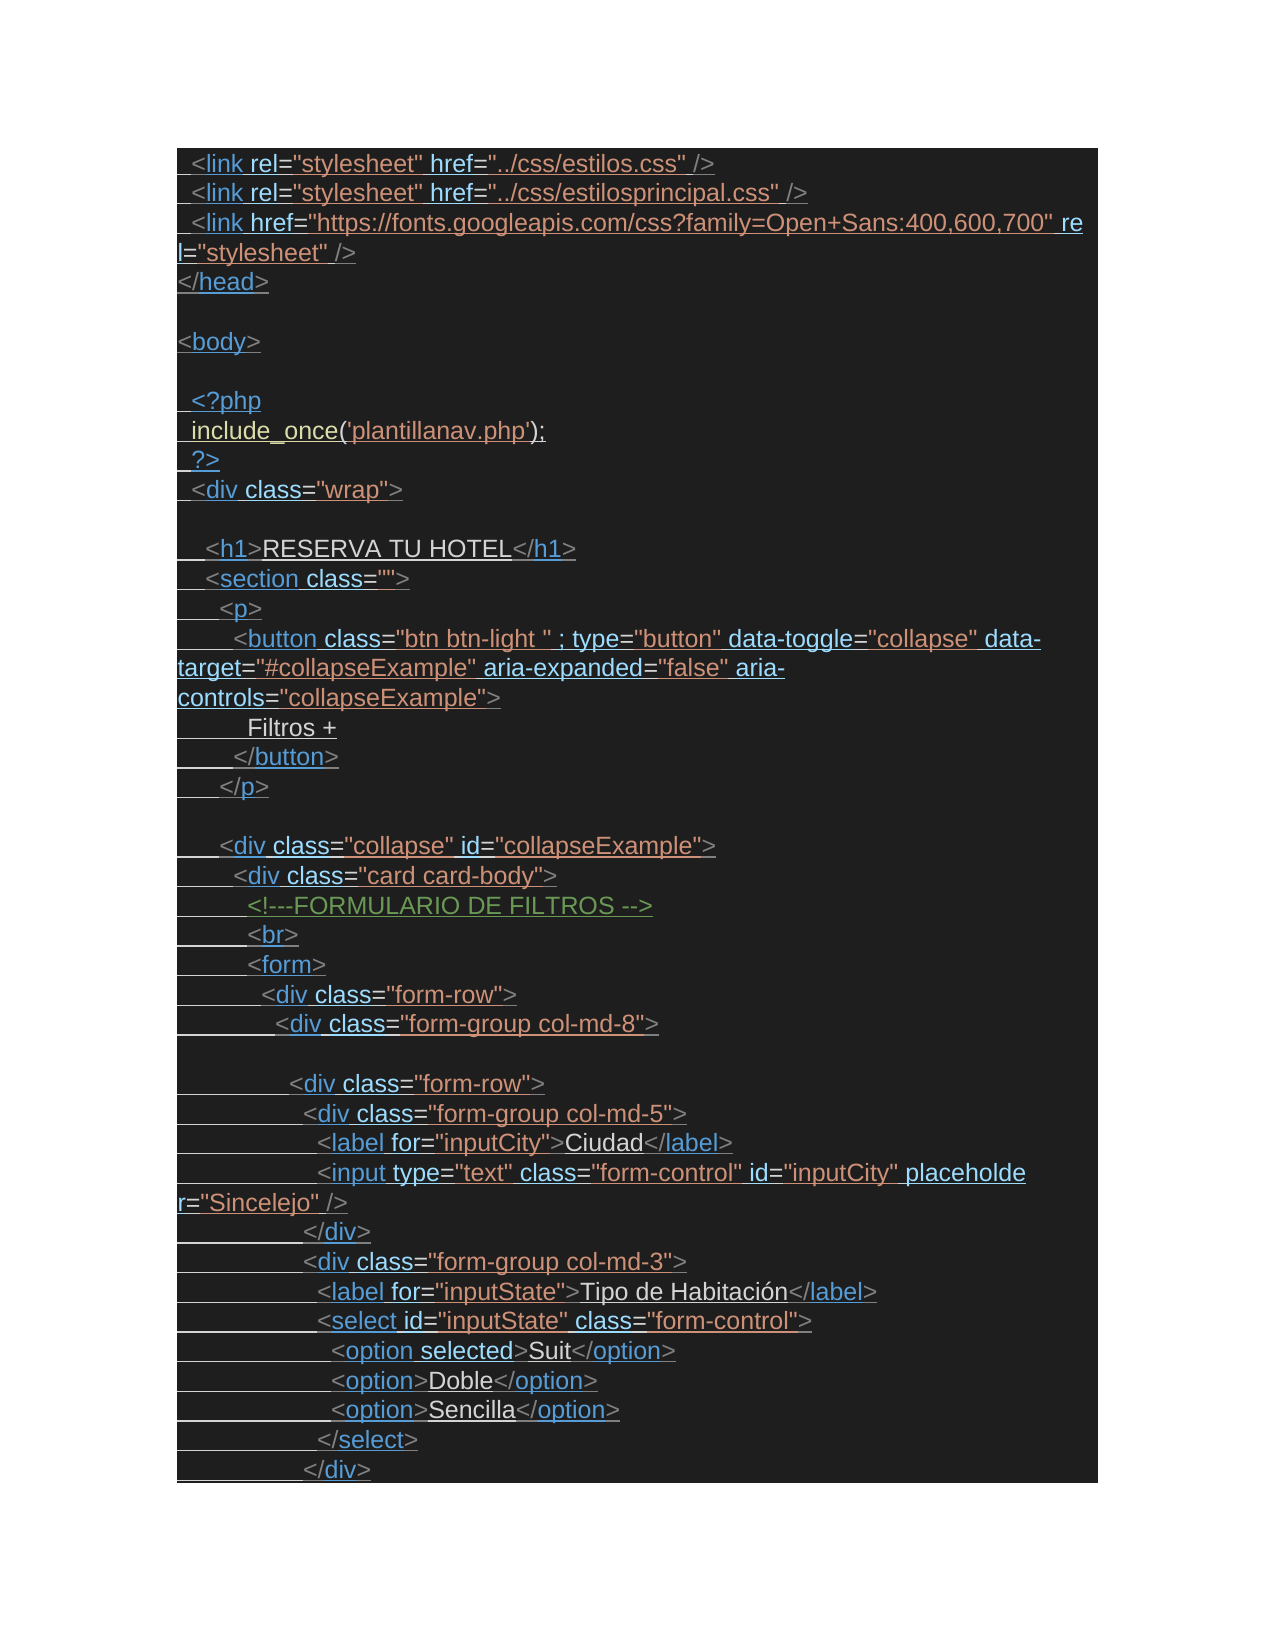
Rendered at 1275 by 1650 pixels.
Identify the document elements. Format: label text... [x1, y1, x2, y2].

text <option selected>Suit</option> [177, 1335, 1098, 1365]
text <option>Sencilla</option> [177, 1394, 1098, 1424]
text <link href="https://fonts.googleapis.com/css?family=Open+Sans:400,600,700" rel="stylesheet" /> [177, 207, 1098, 266]
text <link rel="stylesheet" href="../css/estilos.css" /> [177, 148, 1098, 177]
text <div class="card card-body"> [177, 860, 1098, 890]
text <body> [177, 326, 1098, 355]
text </p> [177, 771, 1098, 801]
text <button class="btn btn-light " ; type="button" data-toggle="collapse" data-target="#collapseExample" aria-expanded="false" aria-controls="collapseExample"> [177, 623, 1098, 712]
text <div class="wrap"> [177, 474, 1098, 504]
text <h1>RESERVA TU HOTEL</h1> [177, 533, 1098, 563]
text <div class="form-row"> [177, 979, 1098, 1008]
text <!---FORMULARIO DE FILTROS --> [177, 890, 1098, 919]
text <div class="form-group col-md-5"> [177, 1098, 1098, 1127]
text <section class=""> [177, 563, 1098, 593]
text <?php [177, 385, 1098, 415]
text <div class="form-row"> [177, 1068, 1098, 1098]
text ?> [177, 444, 1098, 474]
text <label for="inputCity">Ciudad</label> [177, 1127, 1098, 1157]
text <input type="text" class="form-control" id="inputCity" placeholder="Sincelejo" /> [177, 1157, 1098, 1216]
text </div> [177, 1454, 1098, 1483]
text <br> [177, 919, 1098, 949]
text </div> [177, 1216, 1098, 1246]
text <option>Doble</option> [177, 1365, 1098, 1394]
text <form> [177, 949, 1098, 979]
text </button> [177, 741, 1098, 771]
text <div class="collapse" id="collapseExample"> [177, 830, 1098, 860]
text </head> [177, 266, 1098, 296]
text Filtros + [177, 712, 1098, 741]
text <select id="inputState" class="form-control"> [177, 1305, 1098, 1335]
text <p> [177, 593, 1098, 623]
text </select> [177, 1424, 1098, 1454]
text include_once('plantillanav.php'); [177, 415, 1098, 444]
text <label for="inputState">Tipo de Habitación</label> [177, 1276, 1098, 1305]
text <link rel="stylesheet" href="../css/estilosprincipal.css" /> [177, 177, 1098, 207]
text <div class="form-group col-md-3"> [177, 1246, 1098, 1276]
text <div class="form-group col-md-8"> [177, 1008, 1098, 1038]
